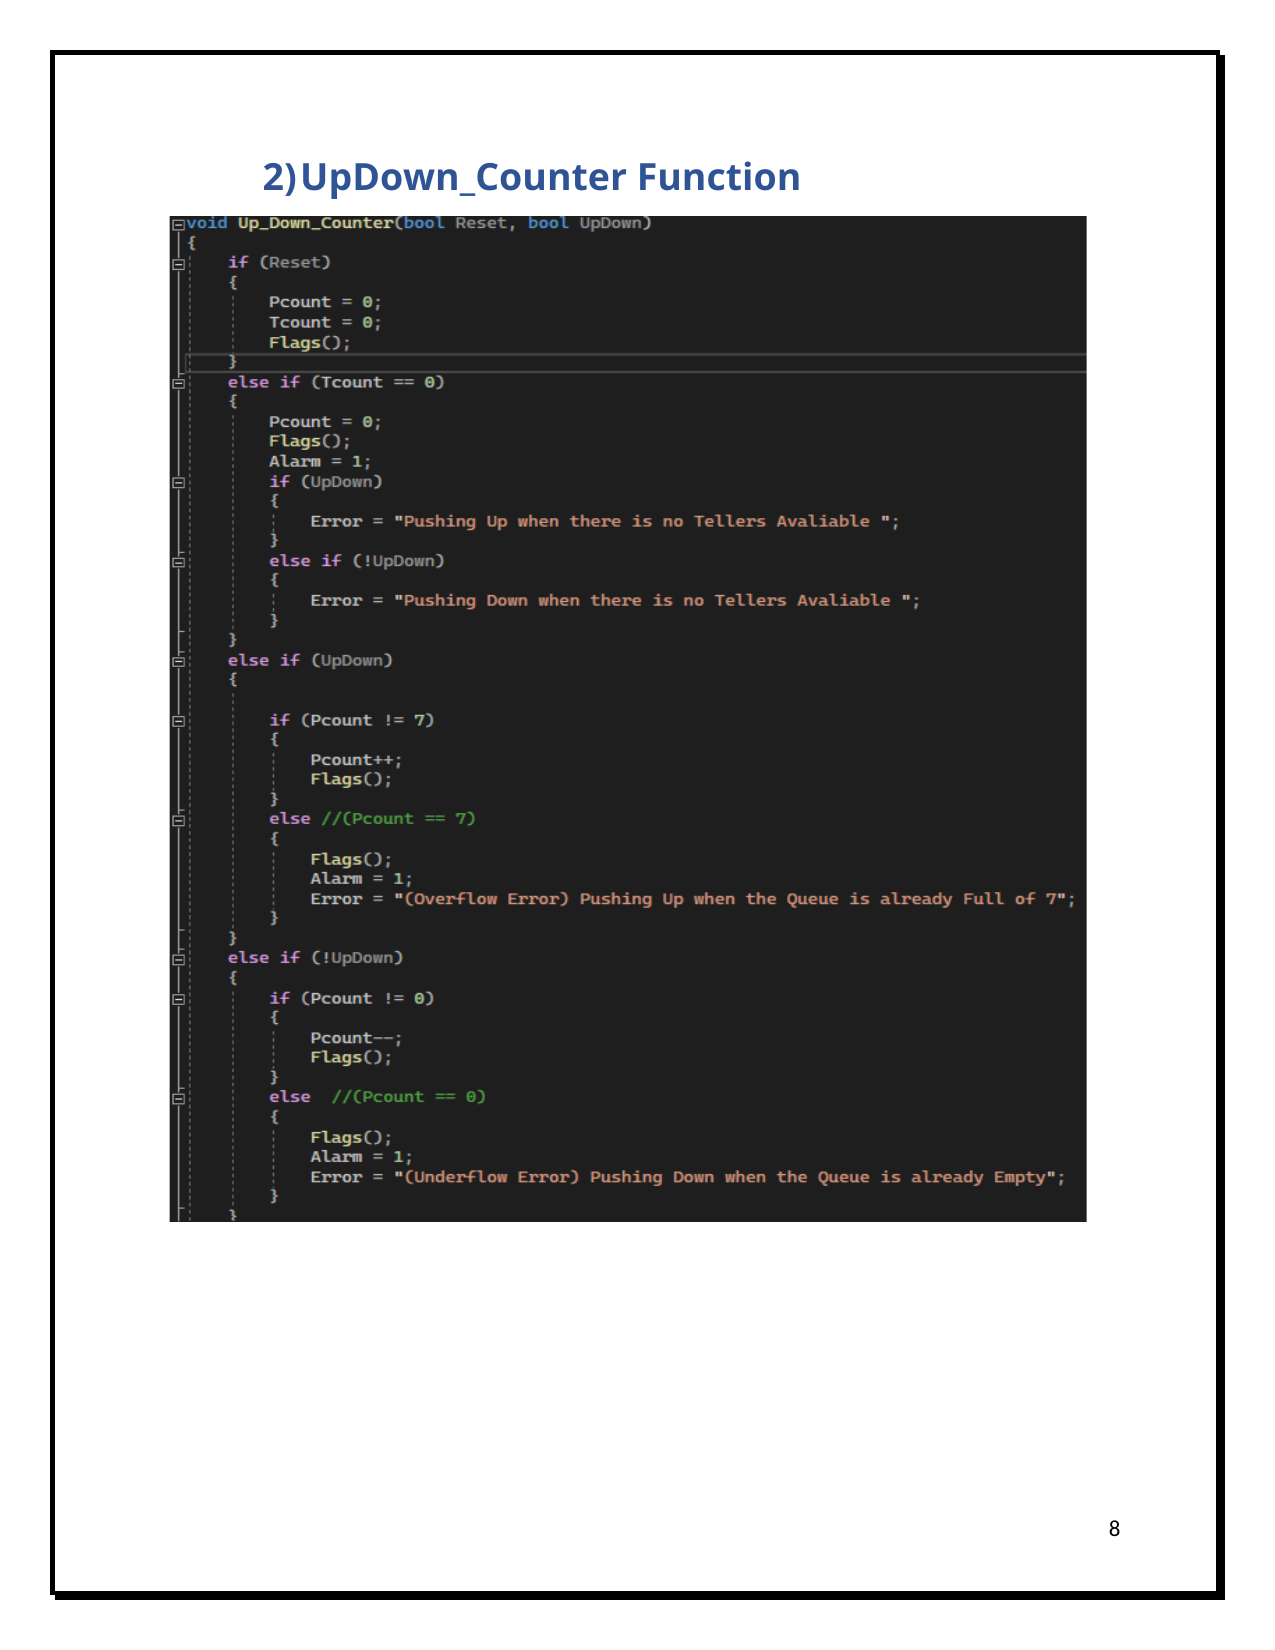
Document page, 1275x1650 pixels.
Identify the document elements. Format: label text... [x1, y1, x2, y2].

text UpDown_Counter Function [262, 150, 1120, 201]
picture [167, 216, 1086, 1218]
